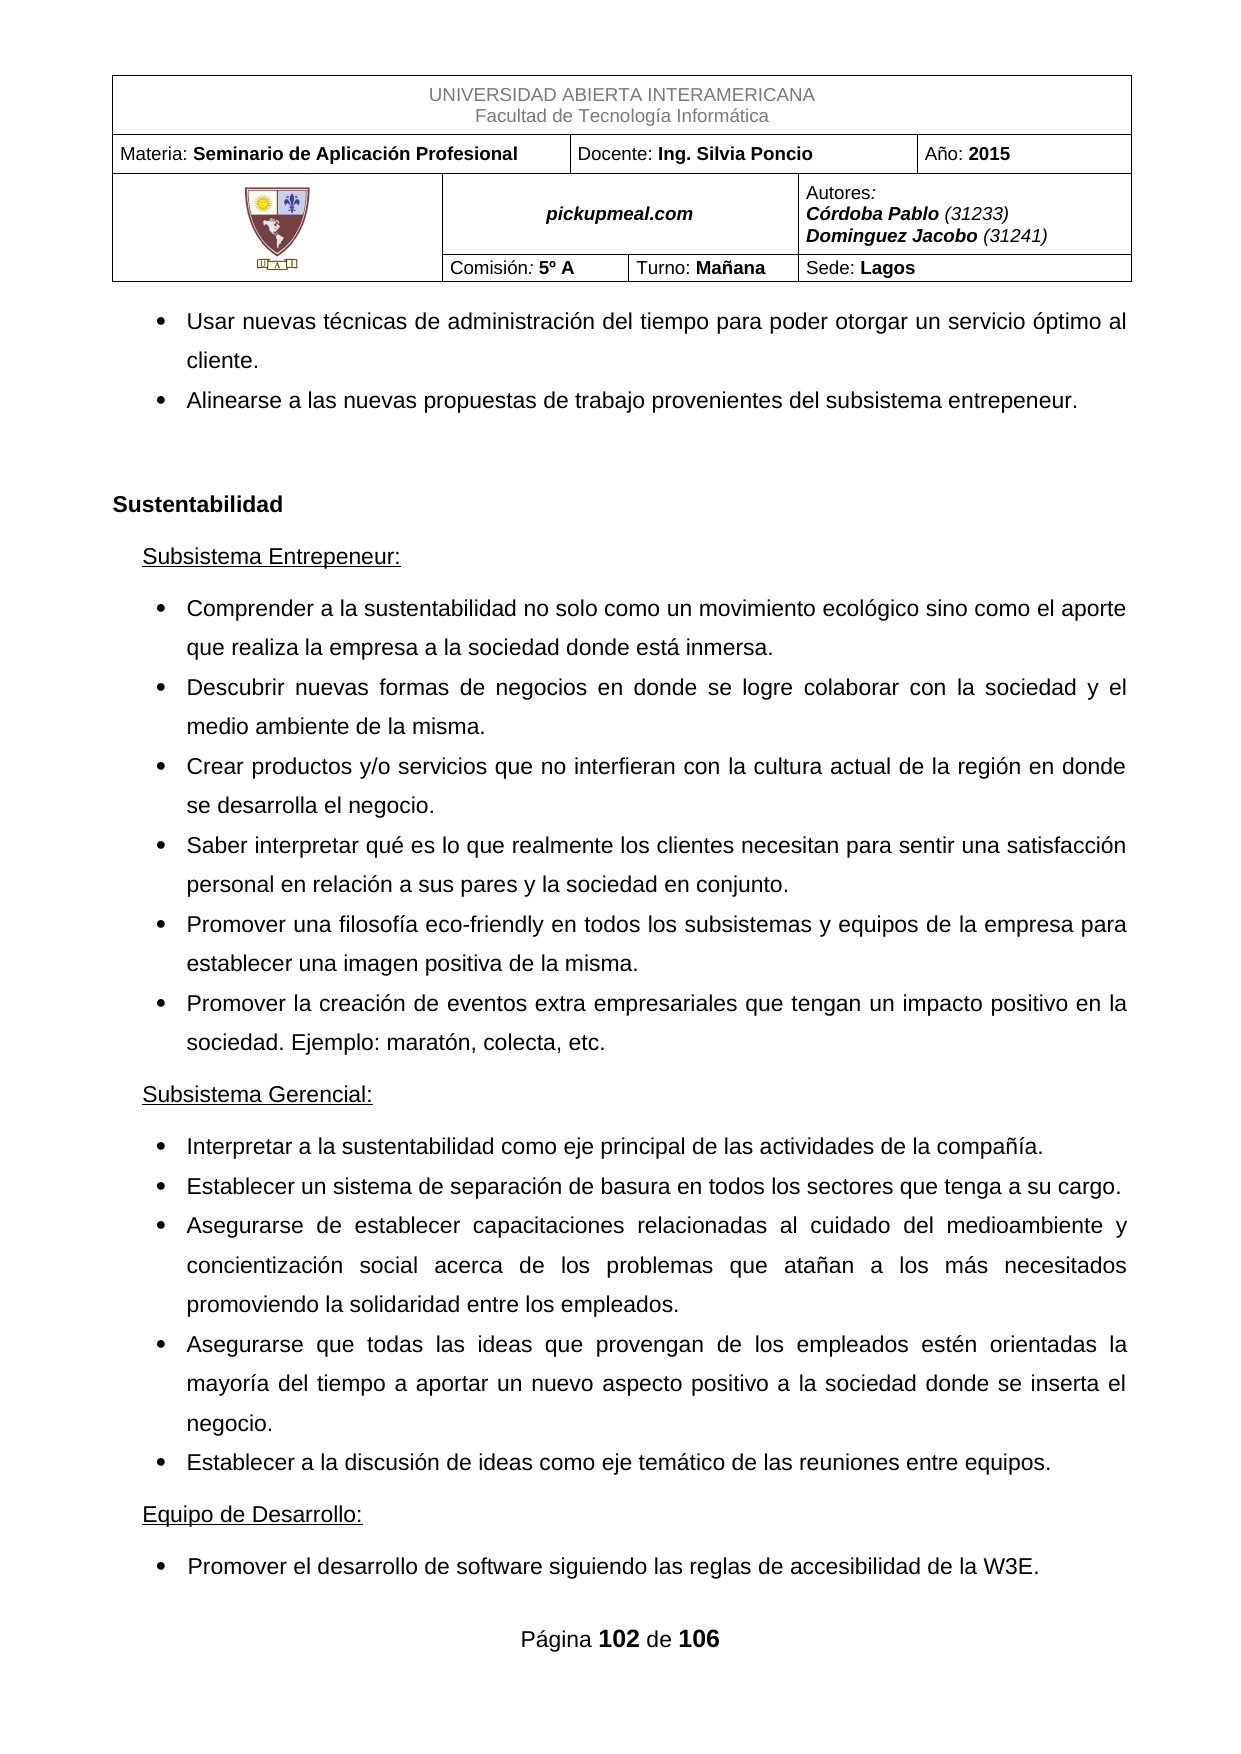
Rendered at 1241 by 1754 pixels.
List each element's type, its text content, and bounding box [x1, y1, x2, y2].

list Promover una filosofía eco-friendly en todos los subsistemas y equipos de la empresa para establecer una imagen positiva de la misma. [157, 911, 1128, 977]
text Subsistema Entrepeneur: [112, 543, 1128, 569]
list Saber interpretar qué es lo que realmente los clientes necesitan para sentir una satisfacción personal en relación a sus pares y la sociedad en conjunto. [157, 832, 1128, 898]
list Alinearse a las nuevas propuestas de trabajo provenientes del subsistema entrepeneur. [157, 387, 1128, 413]
list Establecer un sistema de separación de basura en todos los sectores que tenga a su cargo. [157, 1173, 1128, 1199]
list Comprender a la sustentabilidad no solo como un movimiento ecológico sino como el aporte que realiza la empresa a la sociedad donde está inmersa. [157, 595, 1128, 661]
list Asegurarse de establecer capacitaciones relacionadas al cuidado del medioambiente y concientización social acerca de los problemas que atañan a los más necesitados promoviendo la solidaridad entre los empleados. [157, 1212, 1128, 1317]
picture [230, 182, 325, 273]
list Interpretar a la sustentabilidad como eje principal de las actividades de la compañía. [157, 1133, 1128, 1159]
list Crear productos y/o servicios que no interfieran con la cultura actual de la región en donde se desarrolla el negocio. [157, 753, 1128, 819]
list Descubrir nuevas formas de negocios en donde se logre colaborar con la sociedad y el medio ambiente de la misma. [157, 674, 1128, 740]
list Establecer a la discusión de ideas como eje temático de las reuniones entre equipos. [157, 1449, 1128, 1475]
text Sustentabilidad [112, 491, 1128, 517]
list Usar nuevas técnicas de administración del tiempo para poder otorgar un servicio óptimo al cliente. [157, 308, 1128, 374]
list Promover la creación de eventos extra empresariales que tengan un impacto positivo en la sociedad. Ejemplo: maratón, colecta, etc. [157, 990, 1128, 1056]
text Equipo de Desarrollo: [112, 1501, 1128, 1527]
list Promover el desarrollo de software siguiendo las reglas de accesibilidad de la W3E. [157, 1553, 1128, 1579]
text Subsistema Gerencial: [142, 1081, 1128, 1107]
list Asegurarse que todas las ideas que provengan de los empleados estén orientadas la mayoría del tiempo a aportar un nuevo aspecto positivo a la sociedad donde se inserta el negocio. [157, 1331, 1128, 1436]
